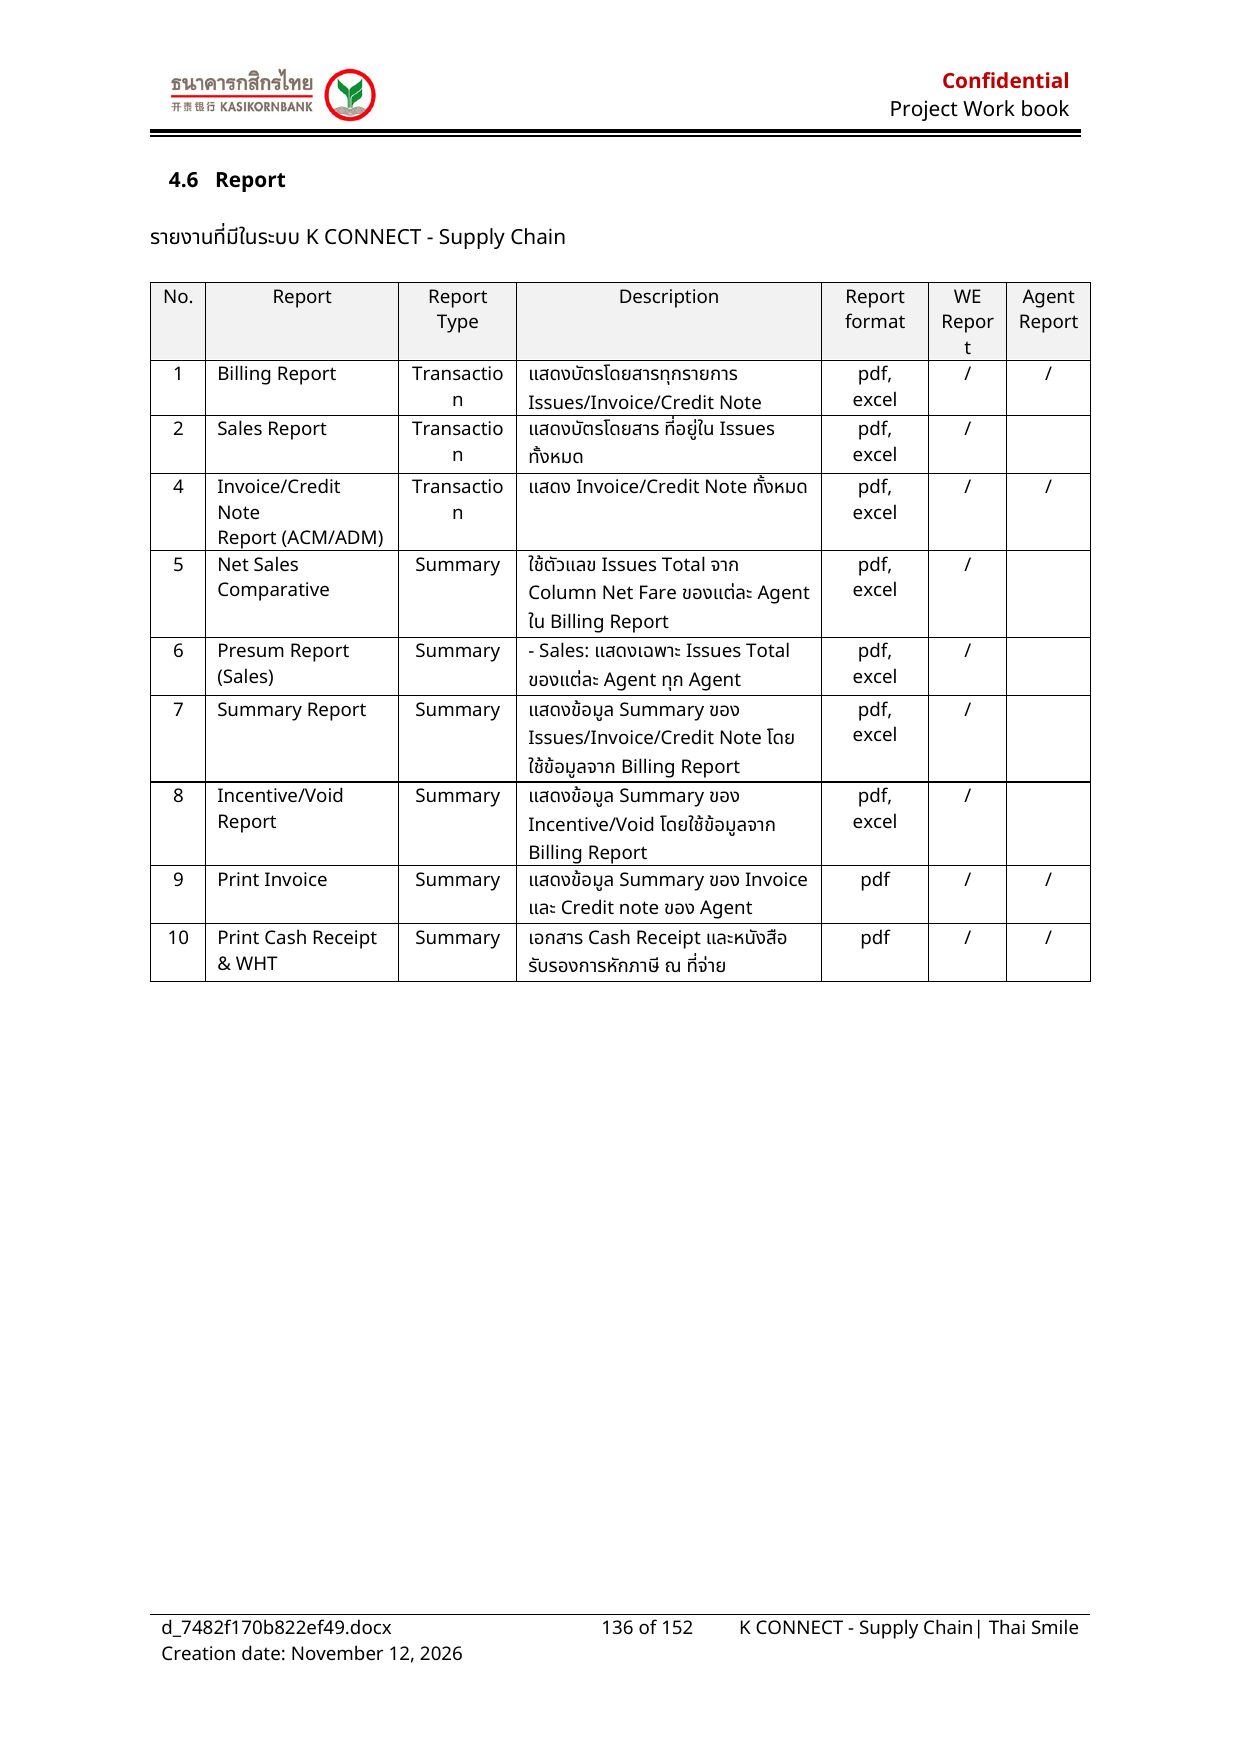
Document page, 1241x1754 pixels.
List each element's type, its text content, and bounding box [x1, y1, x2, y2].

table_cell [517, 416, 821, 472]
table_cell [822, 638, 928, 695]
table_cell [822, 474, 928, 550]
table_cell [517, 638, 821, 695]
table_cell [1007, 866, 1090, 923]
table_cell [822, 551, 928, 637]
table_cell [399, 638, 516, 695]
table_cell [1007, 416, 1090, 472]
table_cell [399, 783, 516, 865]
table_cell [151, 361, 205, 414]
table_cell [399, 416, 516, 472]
subtitle Report [169, 165, 1090, 193]
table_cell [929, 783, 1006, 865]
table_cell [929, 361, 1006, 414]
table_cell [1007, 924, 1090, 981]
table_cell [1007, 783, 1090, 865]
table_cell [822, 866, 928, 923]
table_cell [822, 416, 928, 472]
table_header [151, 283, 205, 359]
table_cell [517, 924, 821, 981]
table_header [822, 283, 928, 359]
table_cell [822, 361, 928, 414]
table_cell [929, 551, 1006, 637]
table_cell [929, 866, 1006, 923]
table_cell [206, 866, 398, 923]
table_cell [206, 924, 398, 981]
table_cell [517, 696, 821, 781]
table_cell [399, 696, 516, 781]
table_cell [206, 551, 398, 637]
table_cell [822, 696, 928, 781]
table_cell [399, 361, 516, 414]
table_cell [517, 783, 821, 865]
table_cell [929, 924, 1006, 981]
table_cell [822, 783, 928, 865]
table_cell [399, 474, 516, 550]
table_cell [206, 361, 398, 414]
text รายงานที่มีในระบบ K CONNECT - Supply Chain [150, 222, 1090, 253]
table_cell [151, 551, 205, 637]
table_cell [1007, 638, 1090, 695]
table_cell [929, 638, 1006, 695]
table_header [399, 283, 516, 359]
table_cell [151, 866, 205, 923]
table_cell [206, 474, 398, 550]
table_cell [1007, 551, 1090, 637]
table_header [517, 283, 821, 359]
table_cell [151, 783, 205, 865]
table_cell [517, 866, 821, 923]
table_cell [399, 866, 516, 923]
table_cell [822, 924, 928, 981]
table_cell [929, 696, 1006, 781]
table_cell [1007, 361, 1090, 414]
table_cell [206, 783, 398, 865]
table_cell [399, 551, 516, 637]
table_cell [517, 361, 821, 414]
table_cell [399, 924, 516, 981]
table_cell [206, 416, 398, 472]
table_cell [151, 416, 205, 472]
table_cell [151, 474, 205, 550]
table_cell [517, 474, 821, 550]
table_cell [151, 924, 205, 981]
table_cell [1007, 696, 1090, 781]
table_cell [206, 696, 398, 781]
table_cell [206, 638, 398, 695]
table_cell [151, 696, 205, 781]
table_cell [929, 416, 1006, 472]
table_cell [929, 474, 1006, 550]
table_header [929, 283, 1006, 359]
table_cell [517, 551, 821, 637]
picture [161, 60, 384, 129]
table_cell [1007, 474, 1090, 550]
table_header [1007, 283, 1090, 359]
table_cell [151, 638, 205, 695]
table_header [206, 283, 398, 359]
